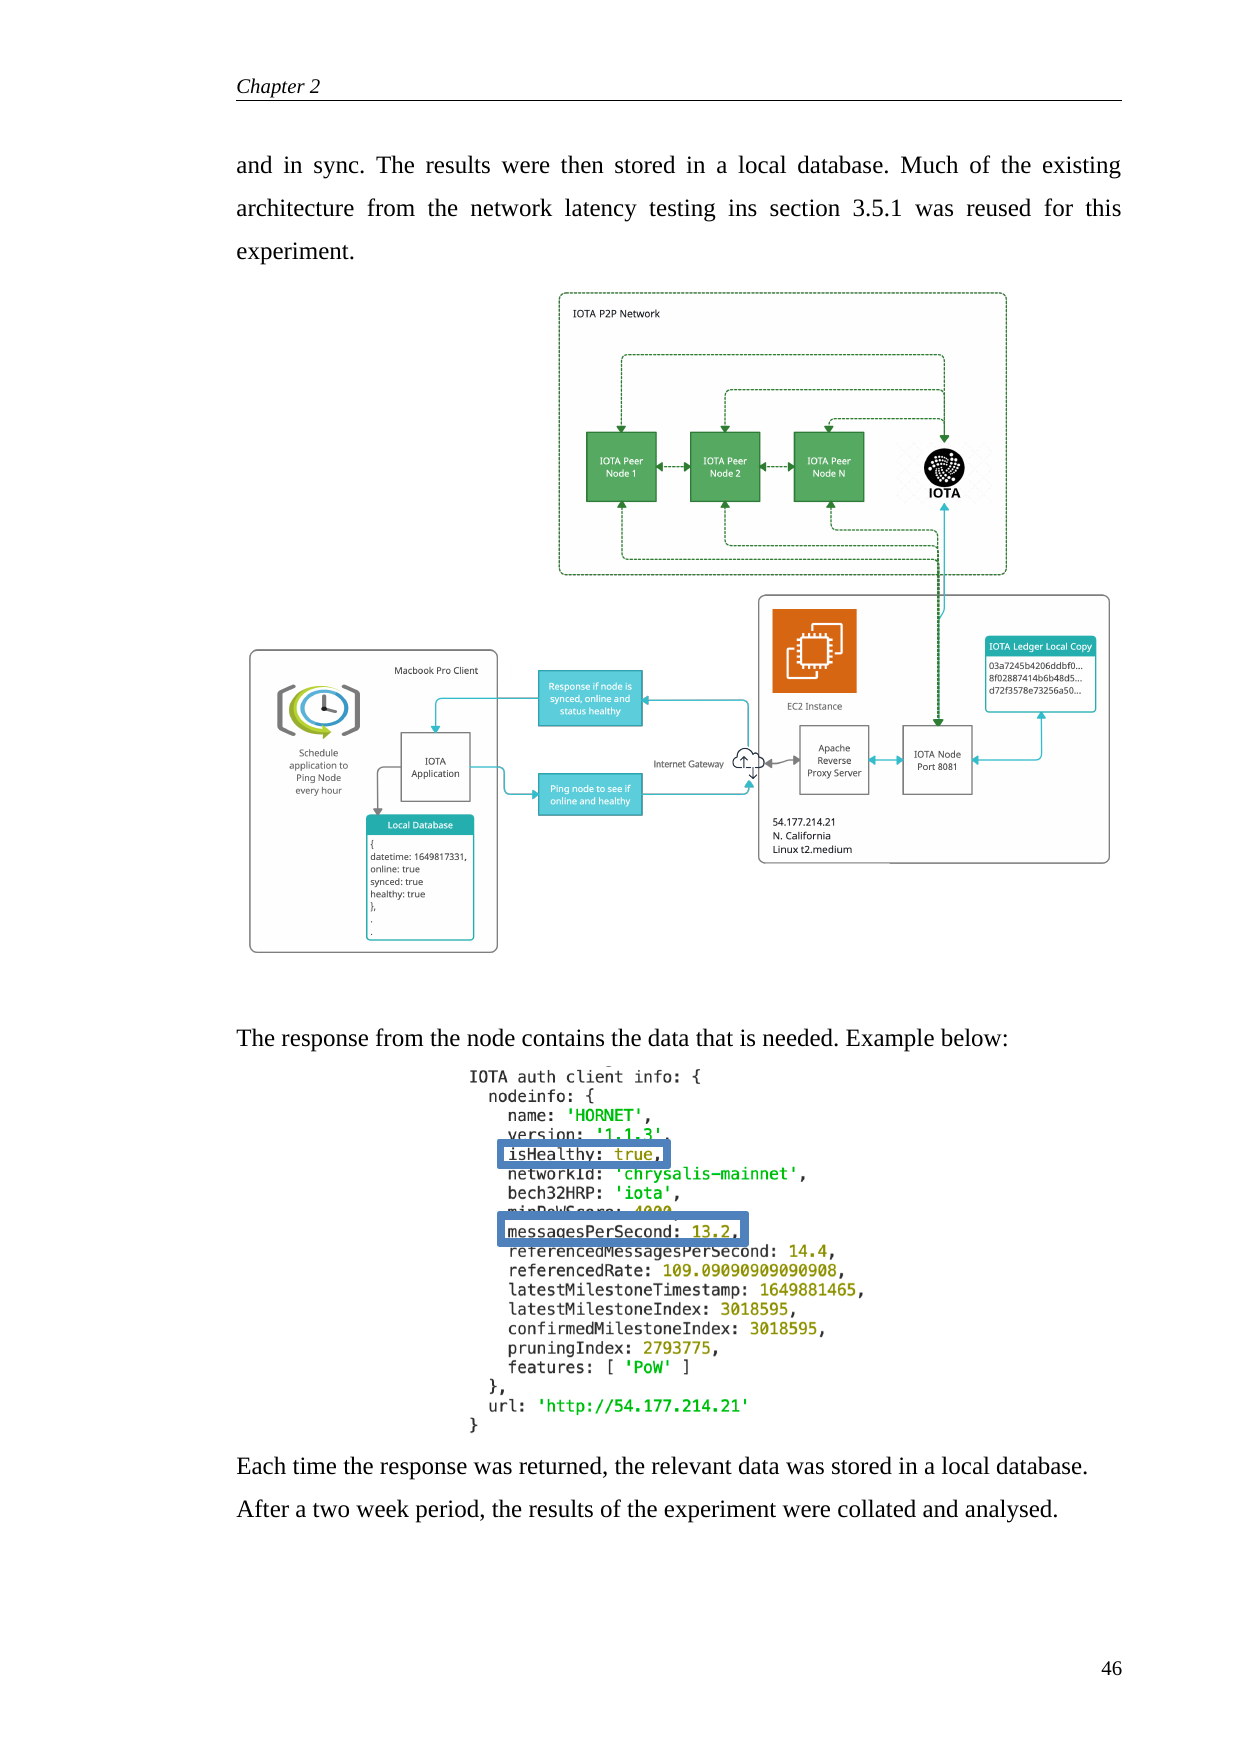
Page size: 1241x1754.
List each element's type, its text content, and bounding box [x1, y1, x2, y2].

picture [463, 1066, 895, 1437]
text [236, 150, 1122, 265]
picture [236, 279, 1123, 966]
text Each time the response was returned, the relevant data was stored in a local database. After a two week period, the results of the experiment were collated and analysed. [236, 1451, 1122, 1523]
text The response from the node contains the data that is needed. Example below: [236, 1023, 1122, 1052]
